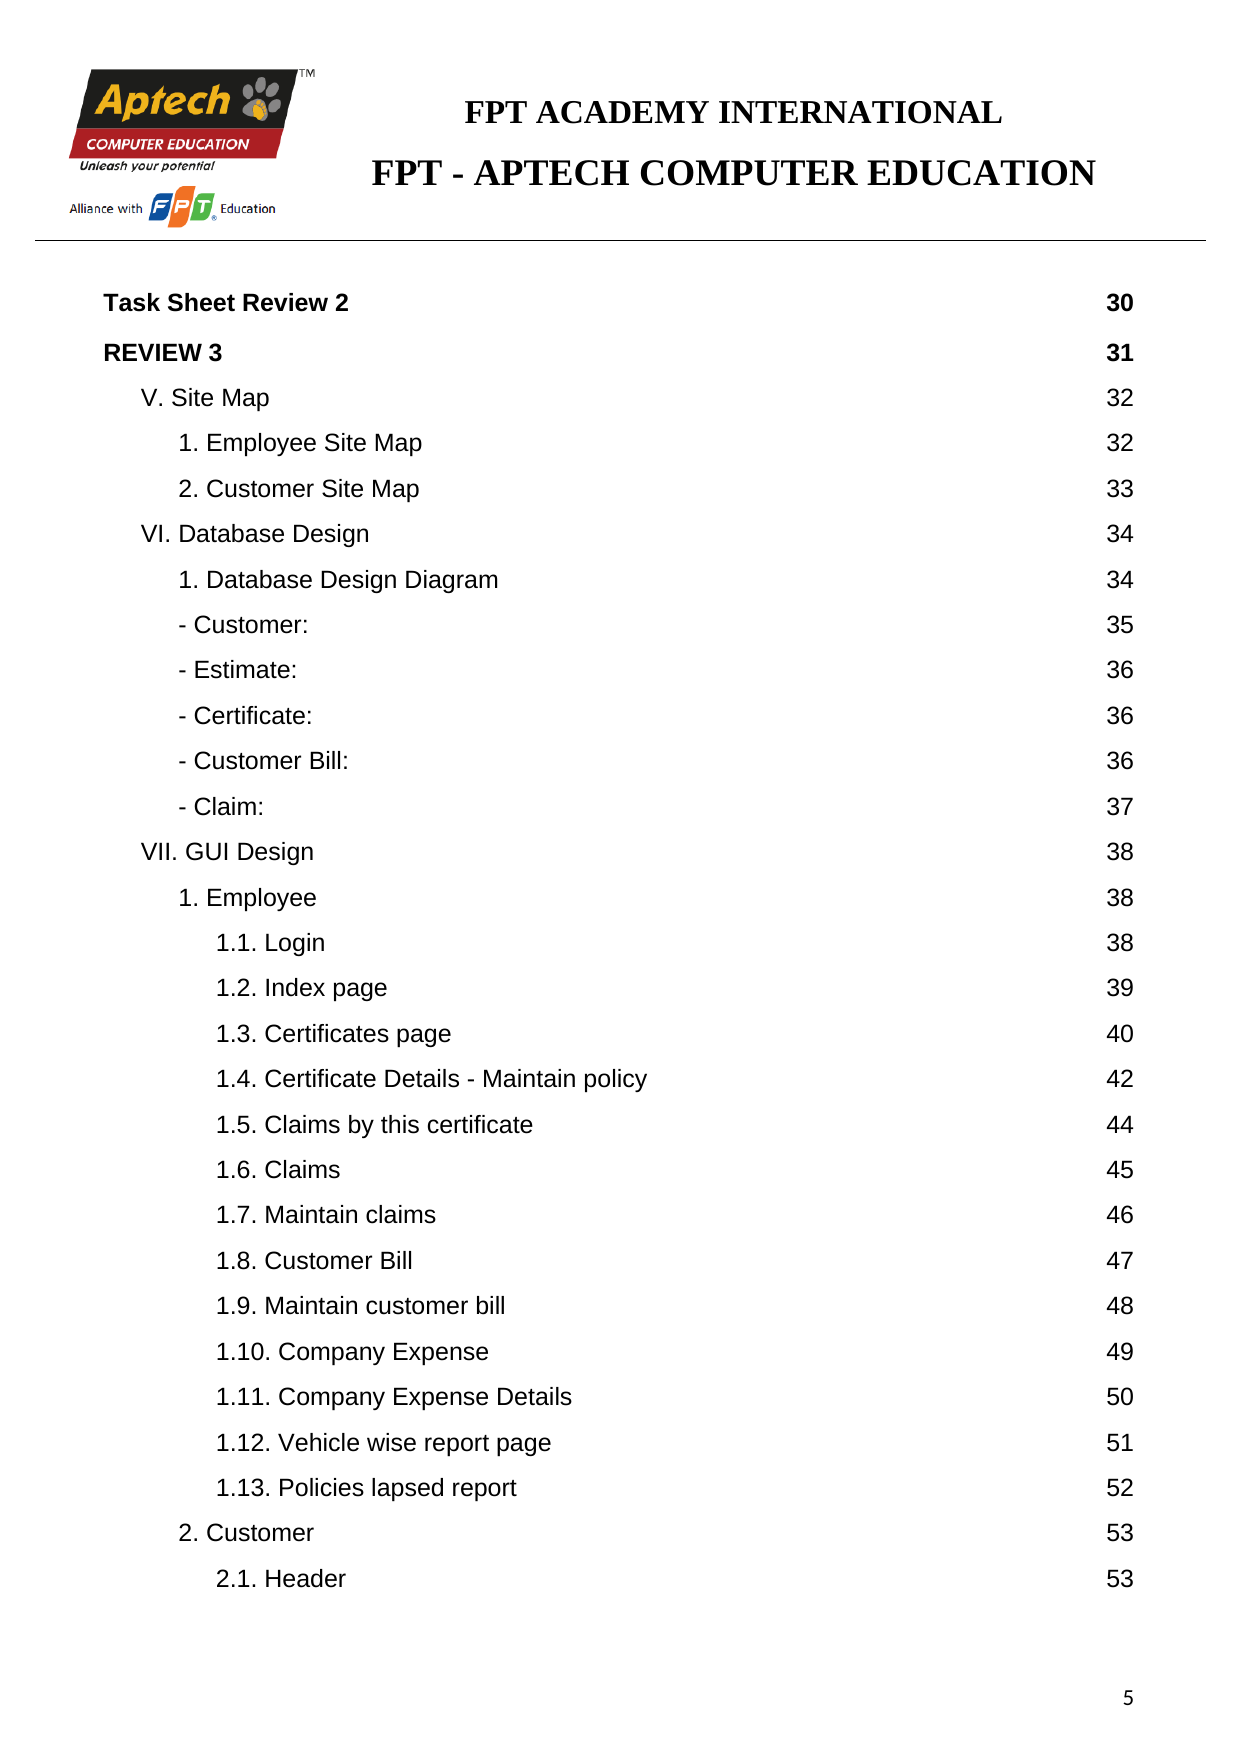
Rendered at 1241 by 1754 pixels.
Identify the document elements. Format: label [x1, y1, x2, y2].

picture [65, 62, 318, 232]
